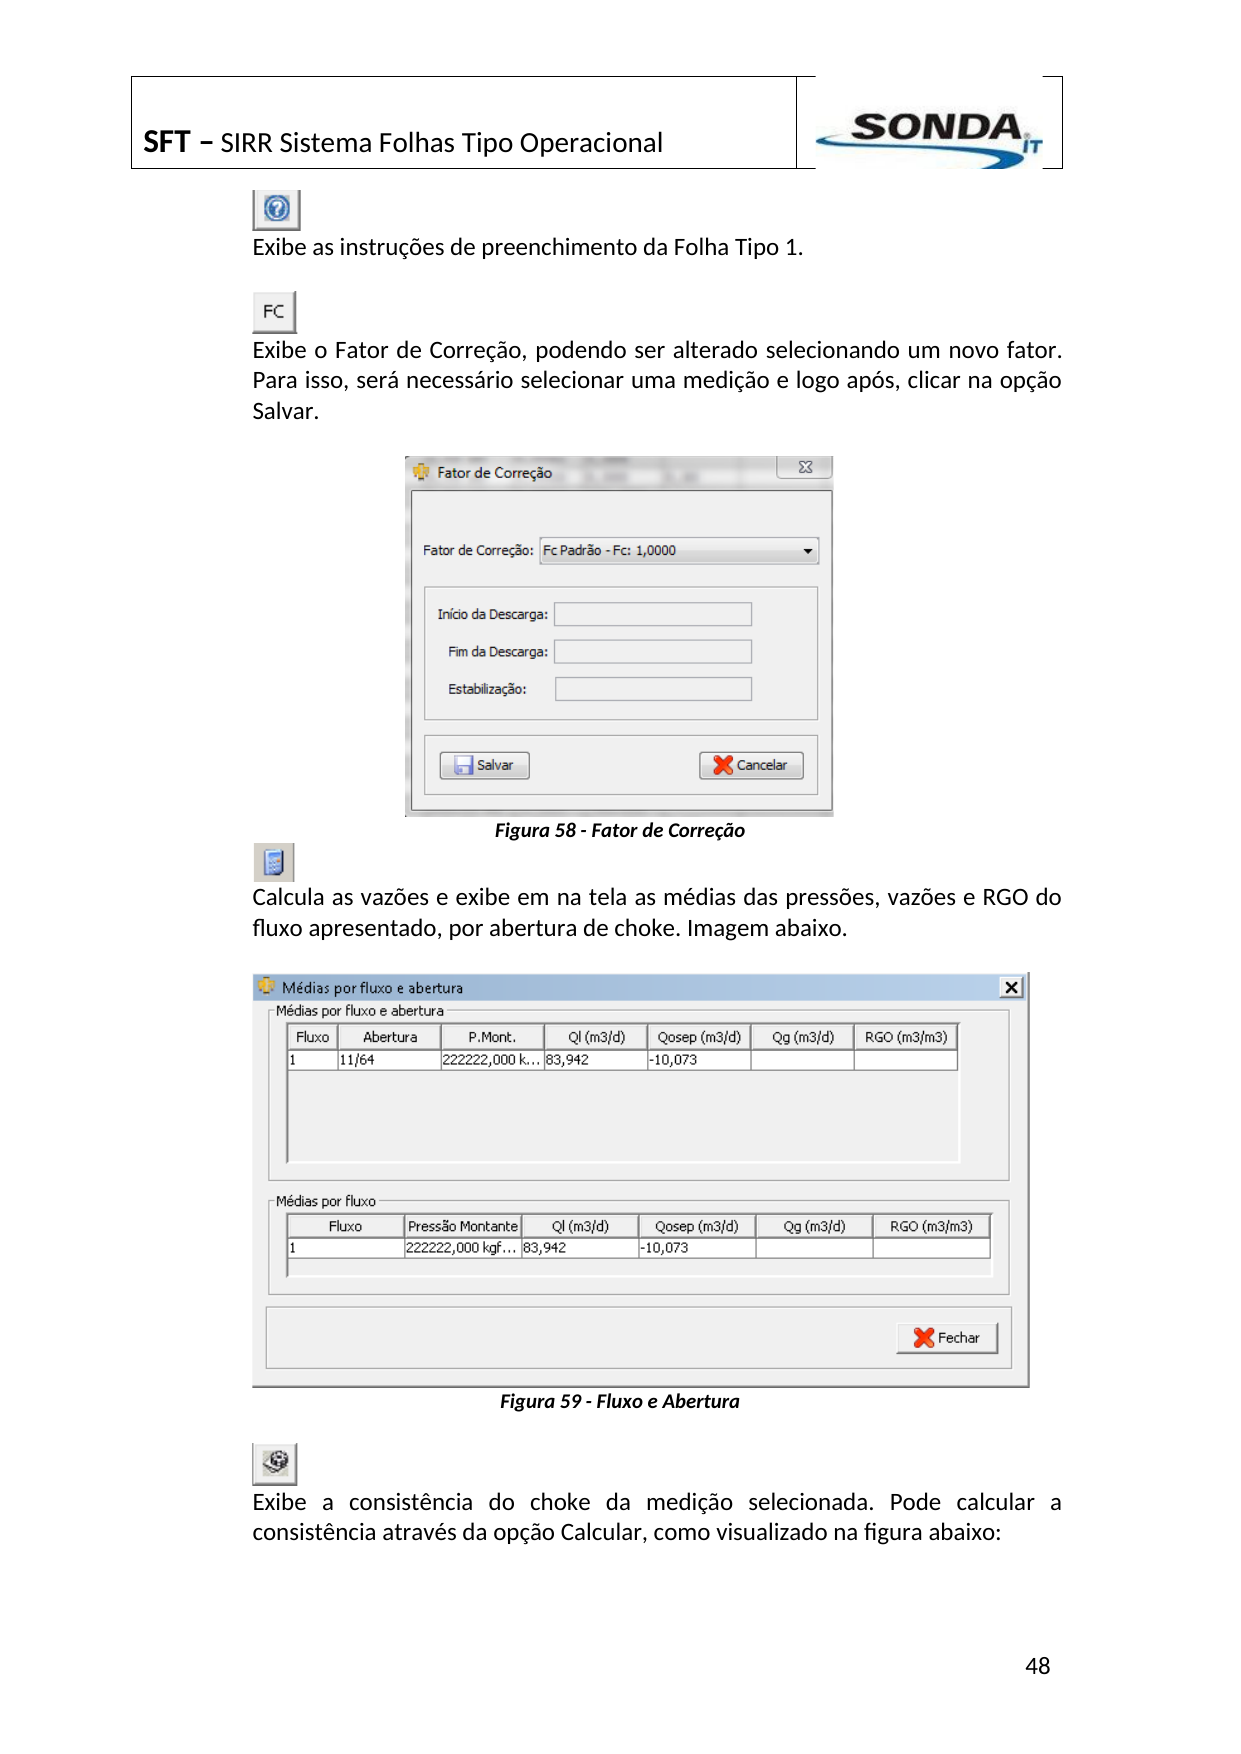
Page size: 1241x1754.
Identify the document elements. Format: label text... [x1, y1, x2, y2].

picture [252, 1443, 298, 1486]
picture [252, 972, 1030, 1388]
text Calcula as vazões e exibe em na tela as médias das pressões, vazões e RGO do fluxo apresentado, por abertura de choke. Imagem abaixo. [252, 881, 1063, 942]
picture [252, 291, 298, 334]
picture [405, 456, 834, 817]
picture [815, 76, 1043, 169]
text Exibe as instruções de preenchimento da Folha Tipo 1. [252, 231, 1223, 261]
text Exibe a consistência do choke da medição selecionada. Pode calcular a consistência através da opção Calcular, como visualizado na figura abaixo: [252, 1439, 1064, 1547]
text Exibe o Fator de Correção, podendo ser alterado selecionando um novo fator. Para isso, será necessário selecionar uma medição e logo após, clicar na opção Salvar. [252, 287, 1064, 425]
picture [253, 843, 295, 882]
picture [252, 190, 301, 231]
